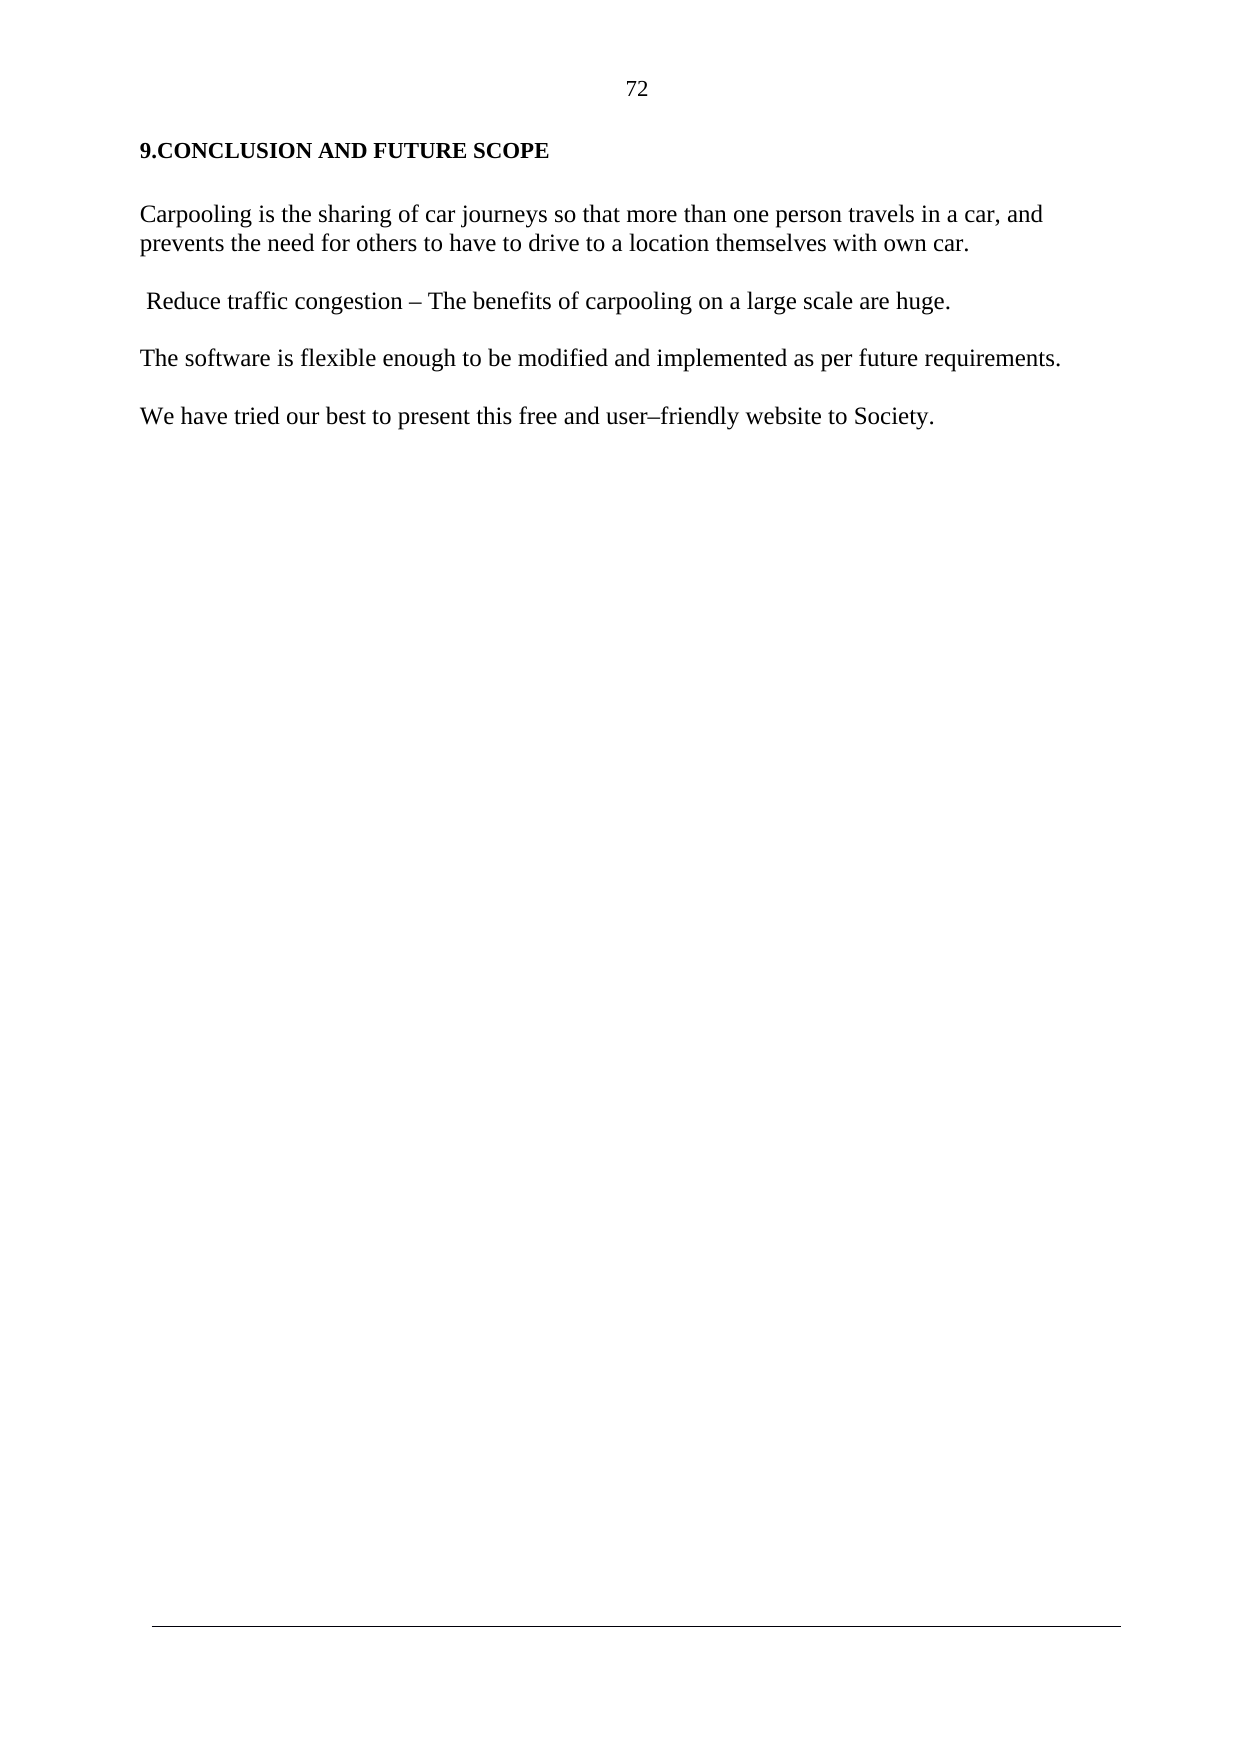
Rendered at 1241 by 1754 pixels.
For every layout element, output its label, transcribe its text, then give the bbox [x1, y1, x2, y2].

text The software is flexible enough to be modified and implemented as per future requirements. [139, 343, 1134, 372]
text Reduce traffic congestion – The benefits of carpooling on a large scale are huge. [139, 286, 1134, 314]
text We have tried our best to present this free and user–friendly website to Society. [139, 401, 1134, 430]
text Carpooling is the sharing of car journeys so that more than one person travels in a car, and prevents the need for others to have to drive to a location themselves with own car. [139, 199, 1134, 257]
text 9.CONCLUSION AND FUTURE SCOPE [139, 137, 1134, 164]
